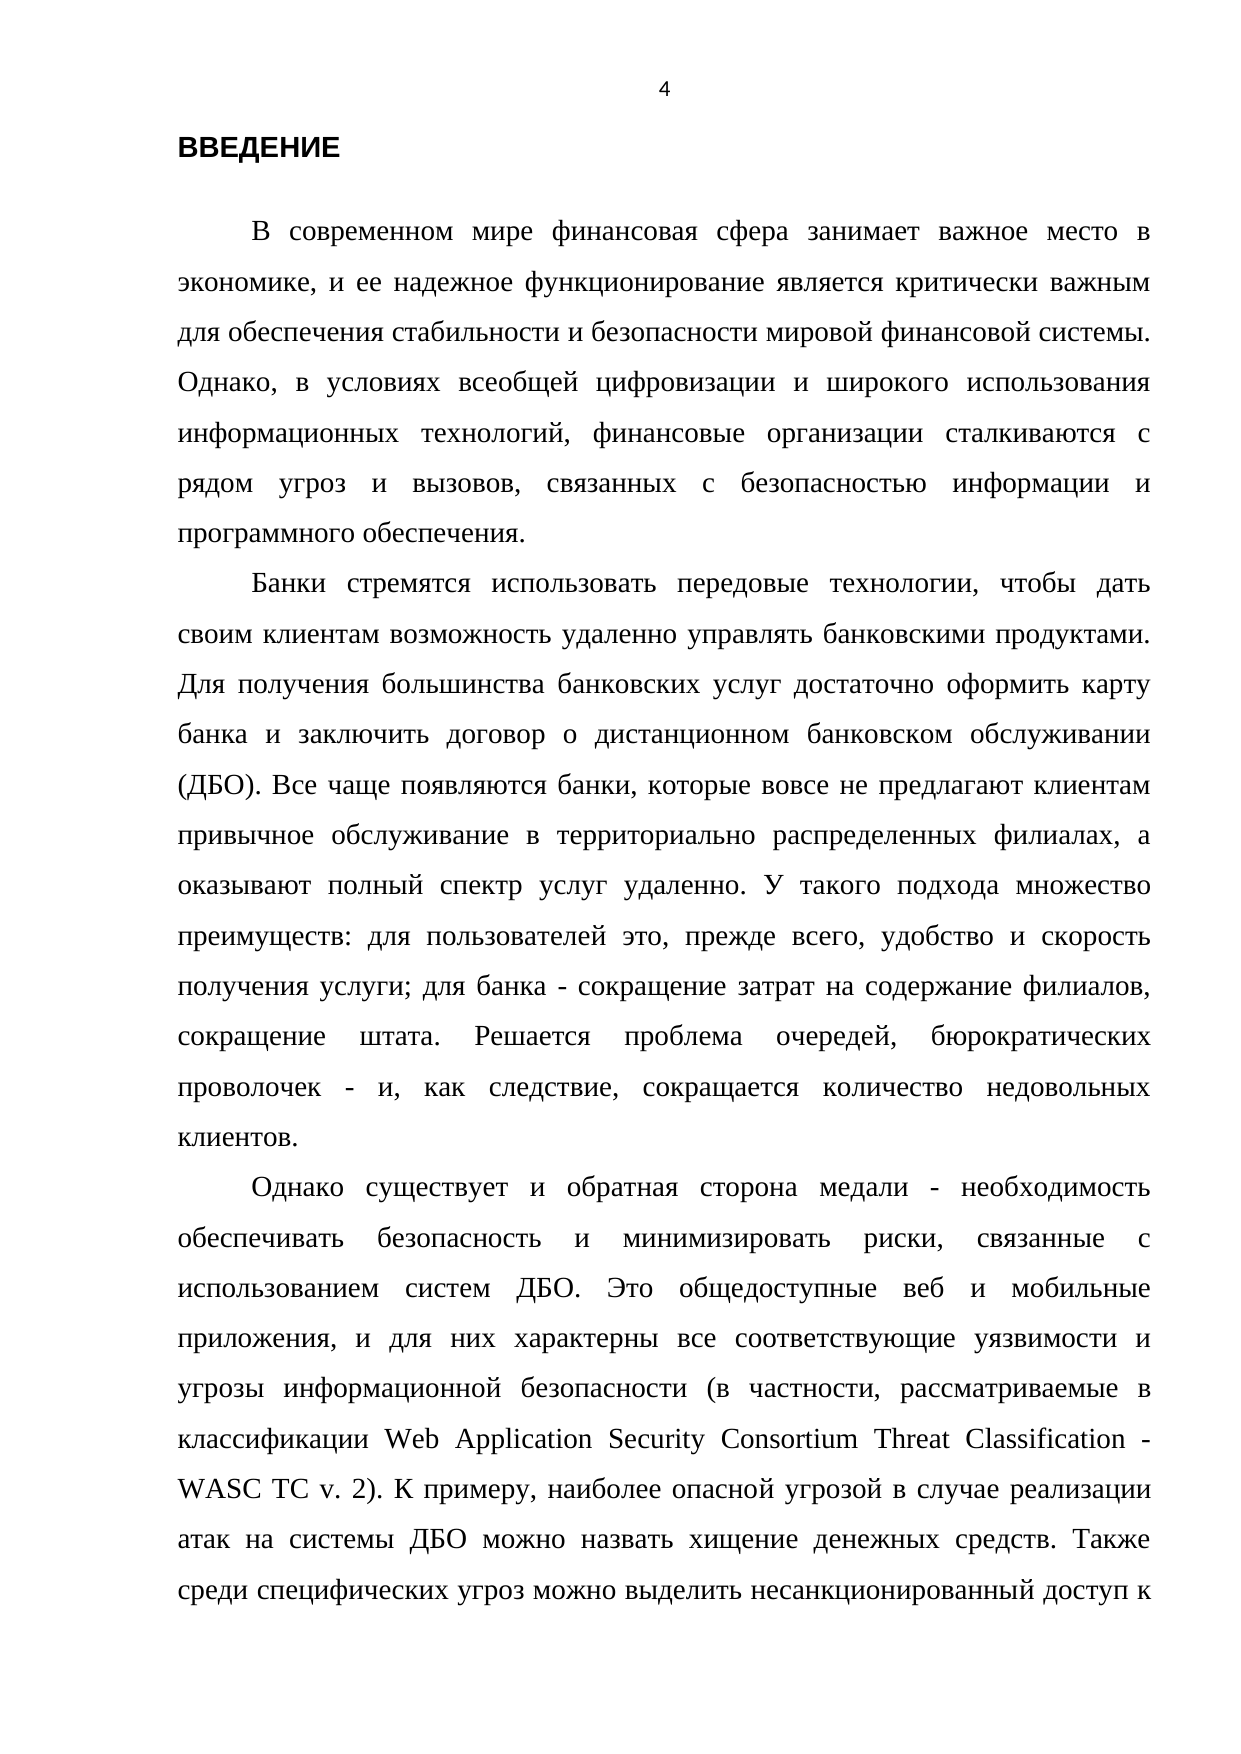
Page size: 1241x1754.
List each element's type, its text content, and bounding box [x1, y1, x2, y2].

subtitle Введение [177, 130, 1152, 163]
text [177, 1169, 1152, 1605]
text Банки стремятся использовать передовые технологии, чтобы дать своим клиентам возможность удаленно управлять банковскими продуктами. Для получения большинства банковских услуг достаточно оформить карту банка и заключить договор о дистанционном банковском обслуживании (ДБО). Все чаще появляются банки, которые вовсе не предлагают клиентам привычное обслуживание в территориально распределенных филиалах, а оказывают полный спектр услуг удаленно. У такого подхода множество преимуществ: для пользователей это, прежде всего, удобство и скорость получения услуги; для банка - сокращение затрат на содержание филиалов, сокращение штата. Решается проблема очередей, бюрократических проволочек - и, как следствие, сокращается количество недовольных клиентов. [177, 566, 1152, 1153]
text В современном мире финансовая сфера занимает важное место в экономике, и ее надежное функционирование является критически важным для обеспечения стабильности и безопасности мировой финансовой системы. Однако, в условиях всеобщей цифровизации и широкого использования информационных технологий, финансовые организации сталкиваются с рядом угроз и вызовов, связанных с безопасностью информации и программного обеспечения. [177, 213, 1152, 549]
